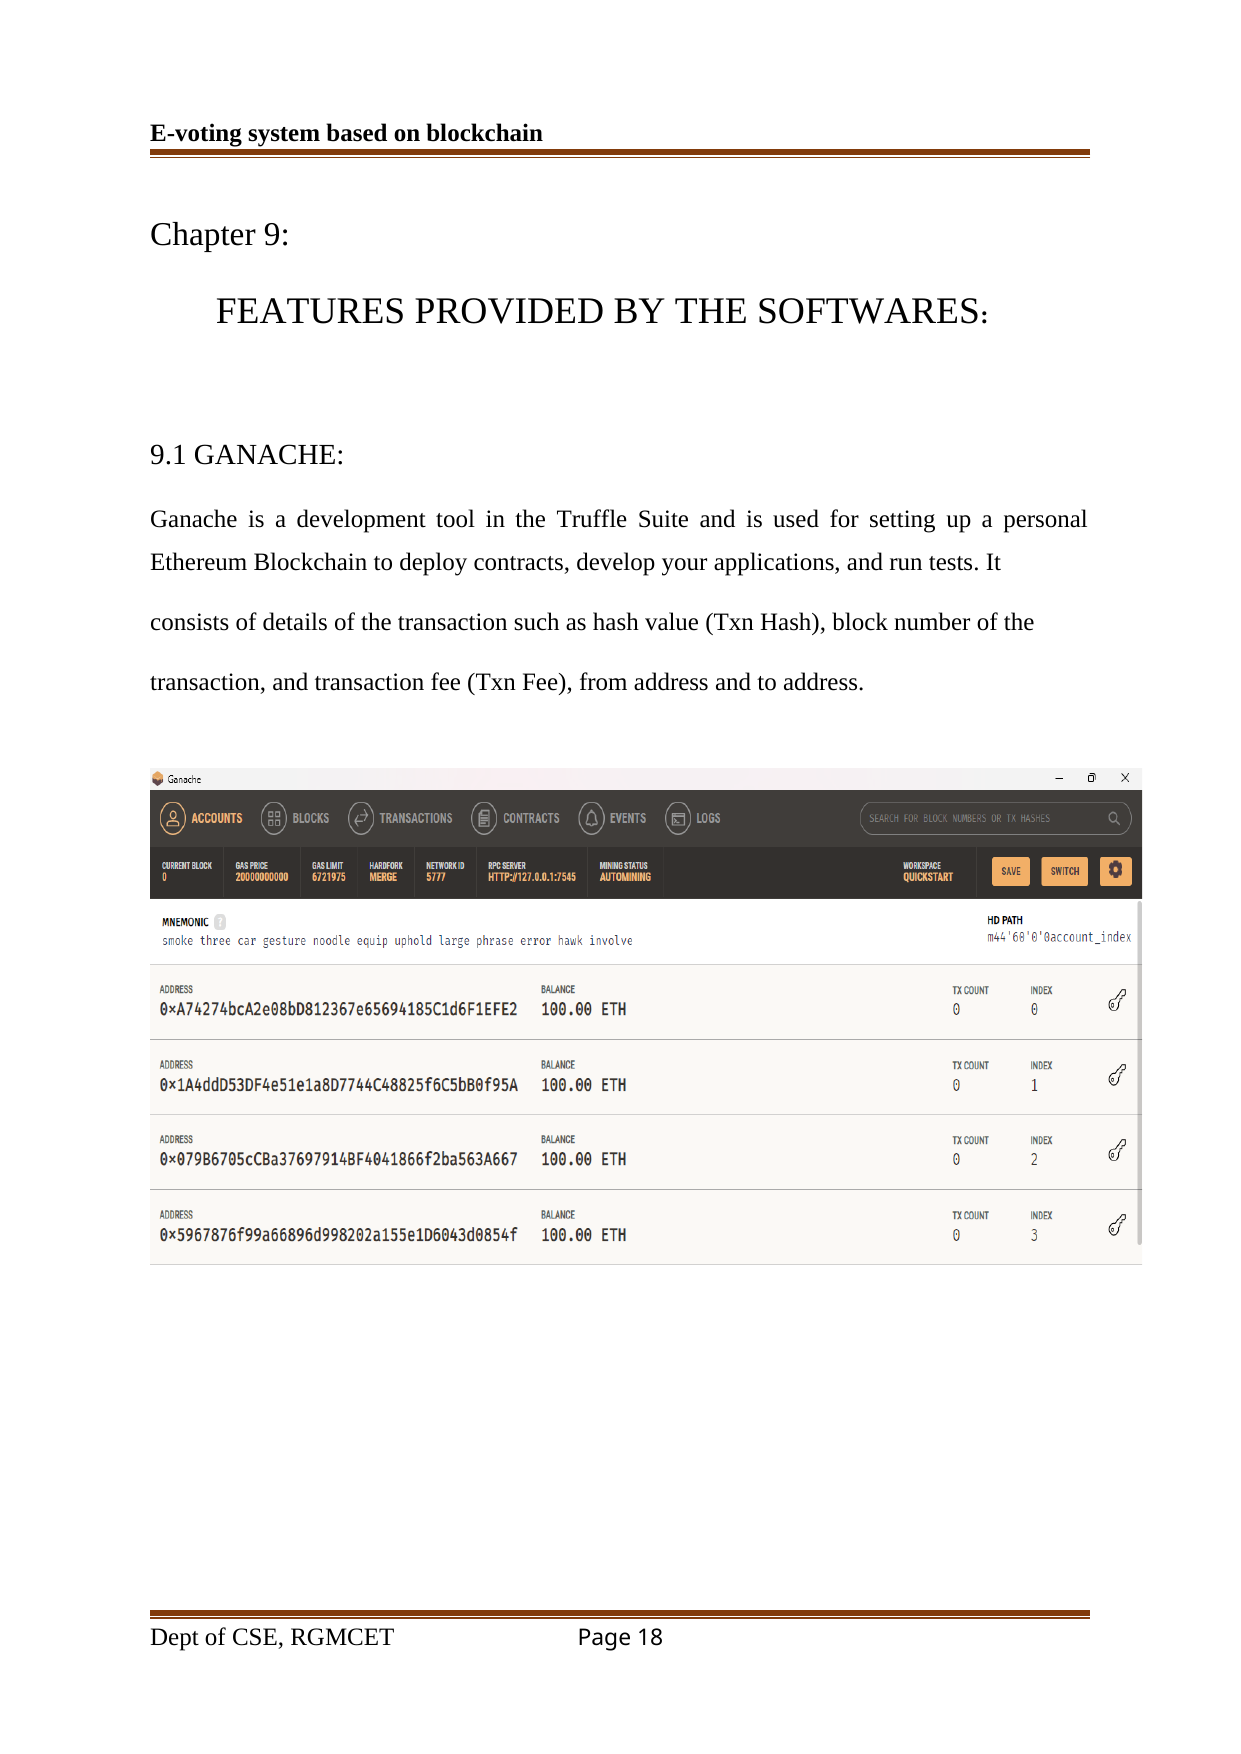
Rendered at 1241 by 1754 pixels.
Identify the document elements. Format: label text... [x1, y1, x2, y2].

text consists of details of the transaction such as hash value (Txn Hash), block number of the [150, 607, 1090, 636]
text Chapter 9: [150, 214, 1090, 253]
text FEATURES PROVIDED BY THE SOFTWARES: [150, 288, 1090, 332]
text Ganache is a development tool in the Truffle Suite and is used for setting up a personal Ethereum Blockchain to deploy contracts, develop your applications, and run tests. It [150, 504, 1090, 576]
text transaction, and transaction fee (Txn Fee), from address and to address. [150, 667, 1090, 695]
picture [150, 768, 1143, 1265]
text 9.1 GANACHE: [150, 437, 1090, 470]
